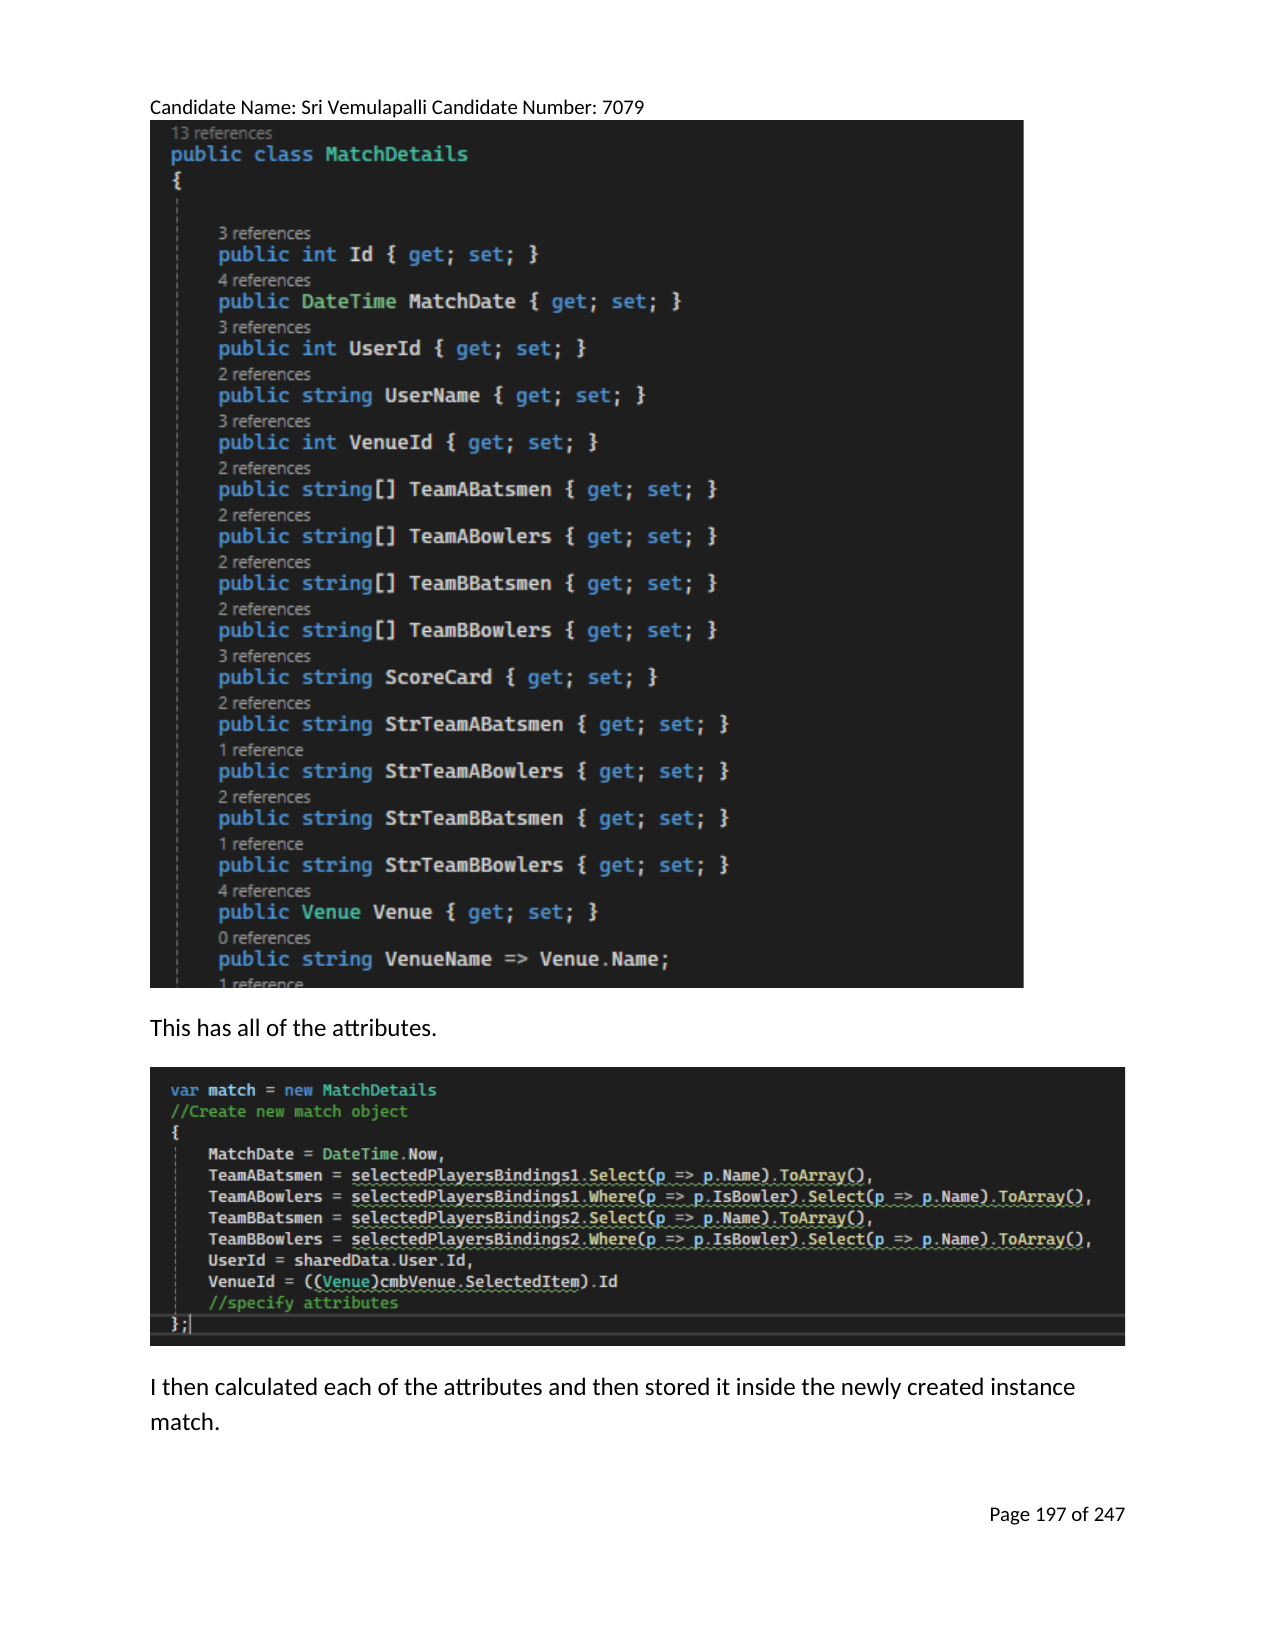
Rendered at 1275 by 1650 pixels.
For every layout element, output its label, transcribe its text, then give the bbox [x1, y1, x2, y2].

picture [150, 120, 1024, 988]
picture [150, 1067, 1125, 1346]
text This has all of the attributes. [150, 1012, 1125, 1042]
text I then calculated each of the attributes and then stored it inside the newly created instance match. [150, 1371, 1125, 1436]
